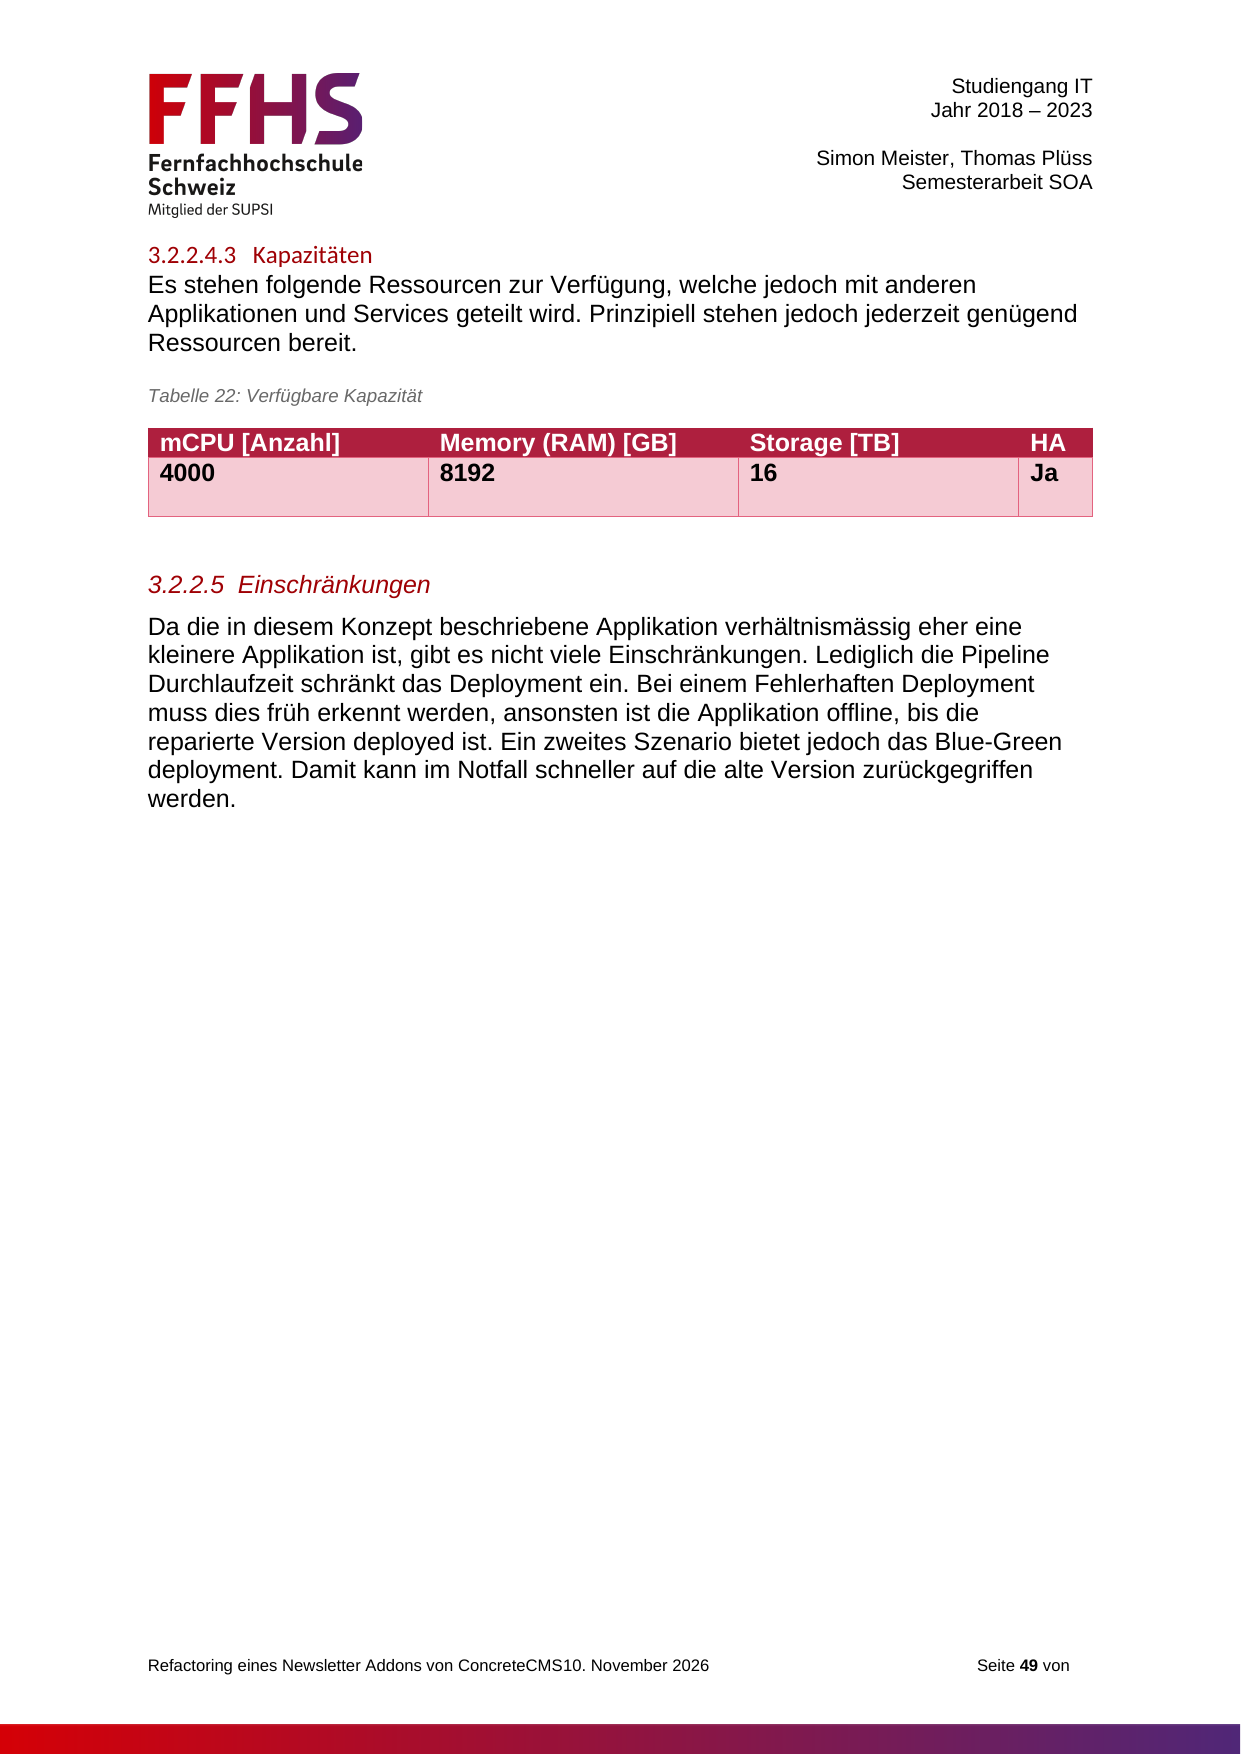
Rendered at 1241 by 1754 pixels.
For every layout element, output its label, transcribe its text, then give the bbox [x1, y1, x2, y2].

table_header Memory (RAM) [GB] [429, 429, 738, 457]
table_header HA [1019, 429, 1092, 457]
text Tabelle 22: Verfügbare Kapazität [148, 385, 1092, 407]
subtitle Kapazitäten [148, 239, 1092, 270]
table_header Storage [TB] [739, 429, 1018, 457]
table_cell 4000 [149, 458, 428, 516]
text Es stehen folgende Ressourcen zur Verfügung, welche jedoch mit anderen Applikationen und Services geteilt wird. Prinzipiell stehen jedoch jederzeit genügend Ressourcen bereit. [148, 270, 1092, 356]
picture [148, 73, 363, 218]
text Da die in diesem Konzept beschriebene Applikation verhältnismässig eher eine kleinere Applikation ist, gibt es nicht viele Einschränkungen. Lediglich die Pipeline Durchlaufzeit schränkt das Deployment ein. Bei einem Fehlerhaften Deployment muss dies früh erkennt werden, ansonsten ist die Applikation offline, bis die reparierte Version deployed ist. Ein zweites Szenario bietet jedoch das Blue-Green deployment. Damit kann im Notfall schneller auf die alte Version zurückgegriffen werden. [148, 612, 1092, 813]
picture [0, 1724, 1241, 1754]
table_cell 8192 [429, 458, 738, 516]
subtitle Einschränkungen [148, 571, 1092, 599]
table_header mCPU [Anzahl] [149, 429, 428, 457]
table_cell Ja [1019, 458, 1092, 516]
table_cell 16 [739, 458, 1018, 516]
